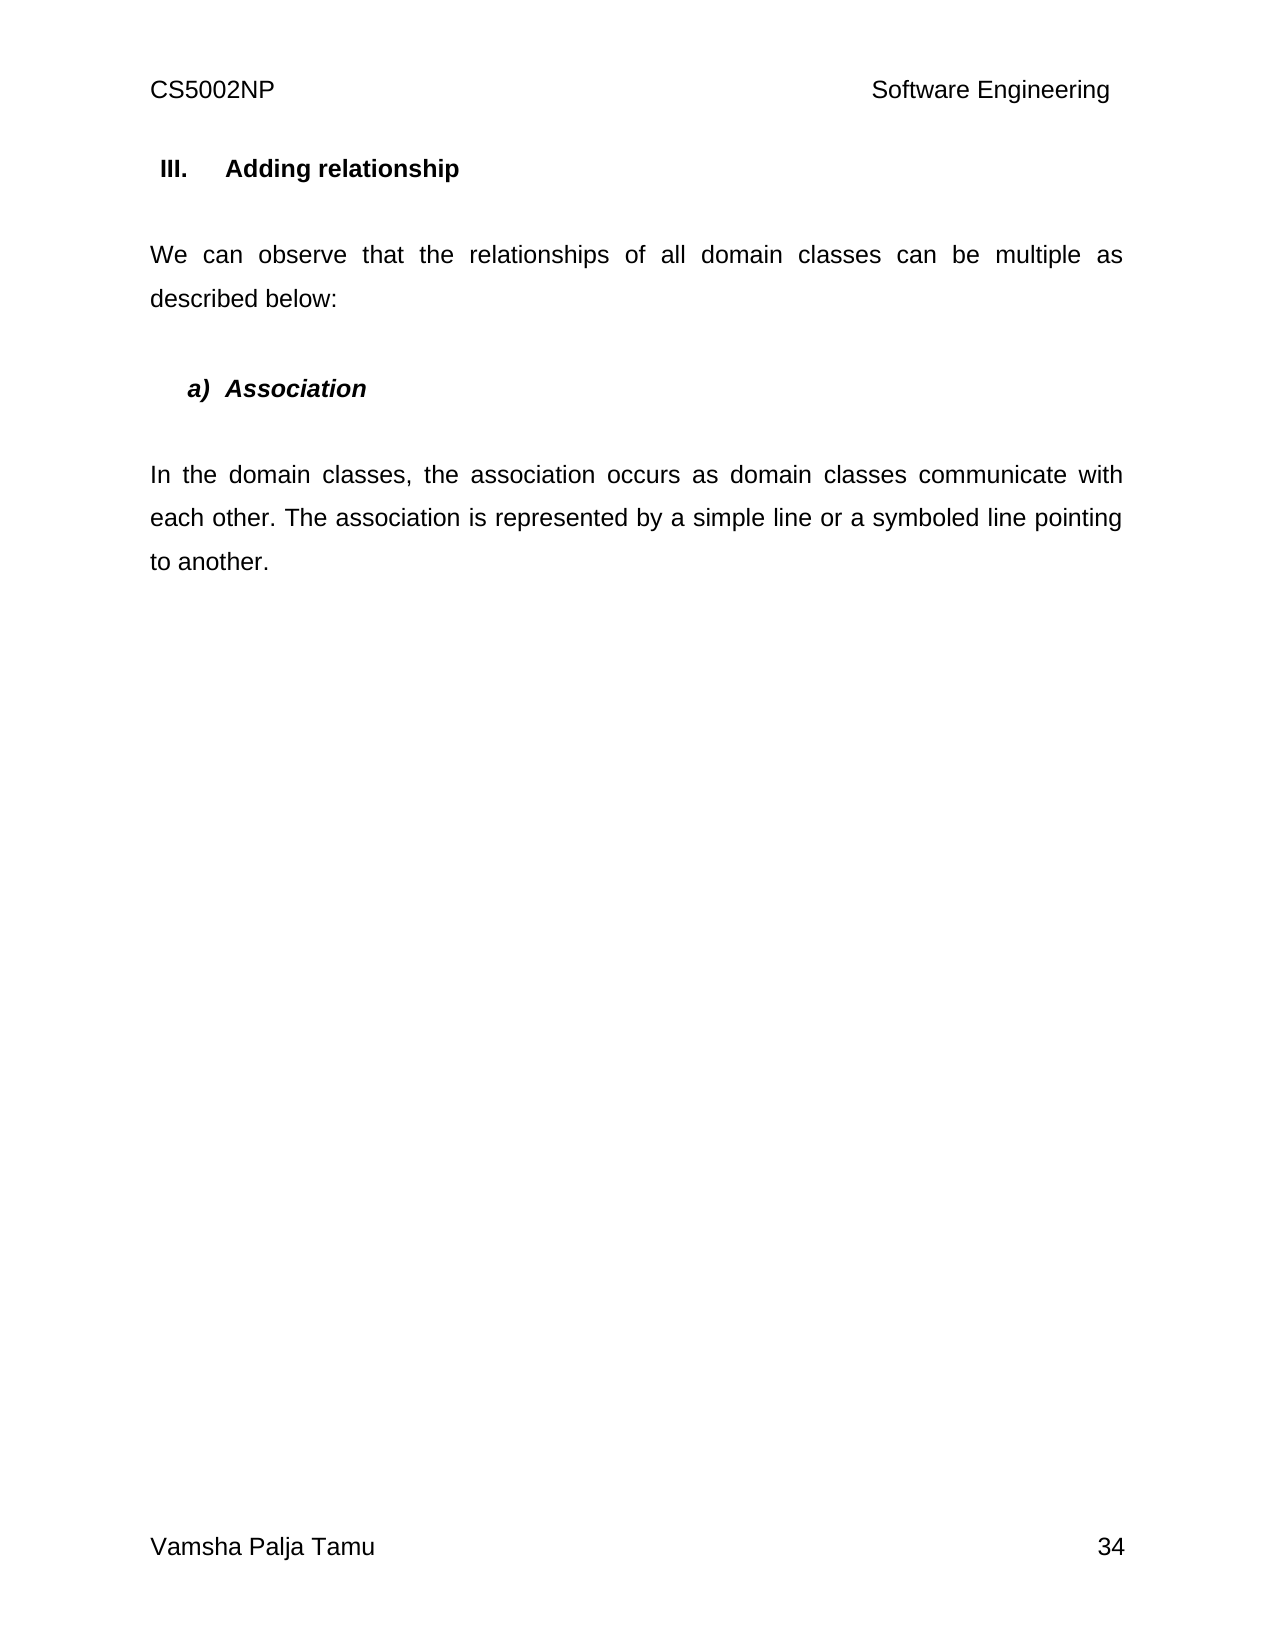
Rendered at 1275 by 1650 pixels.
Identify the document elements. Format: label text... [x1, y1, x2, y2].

text In the domain classes, the association occurs as domain classes communicate with each other. The association is represented by a simple line or a symboled line pointing to another. [150, 460, 1125, 575]
subtitle Adding relationship [187, 154, 1125, 183]
subtitle Association [187, 374, 1125, 403]
text We can observe that the relationships of all domain classes can be multiple as described below: [150, 240, 1125, 312]
